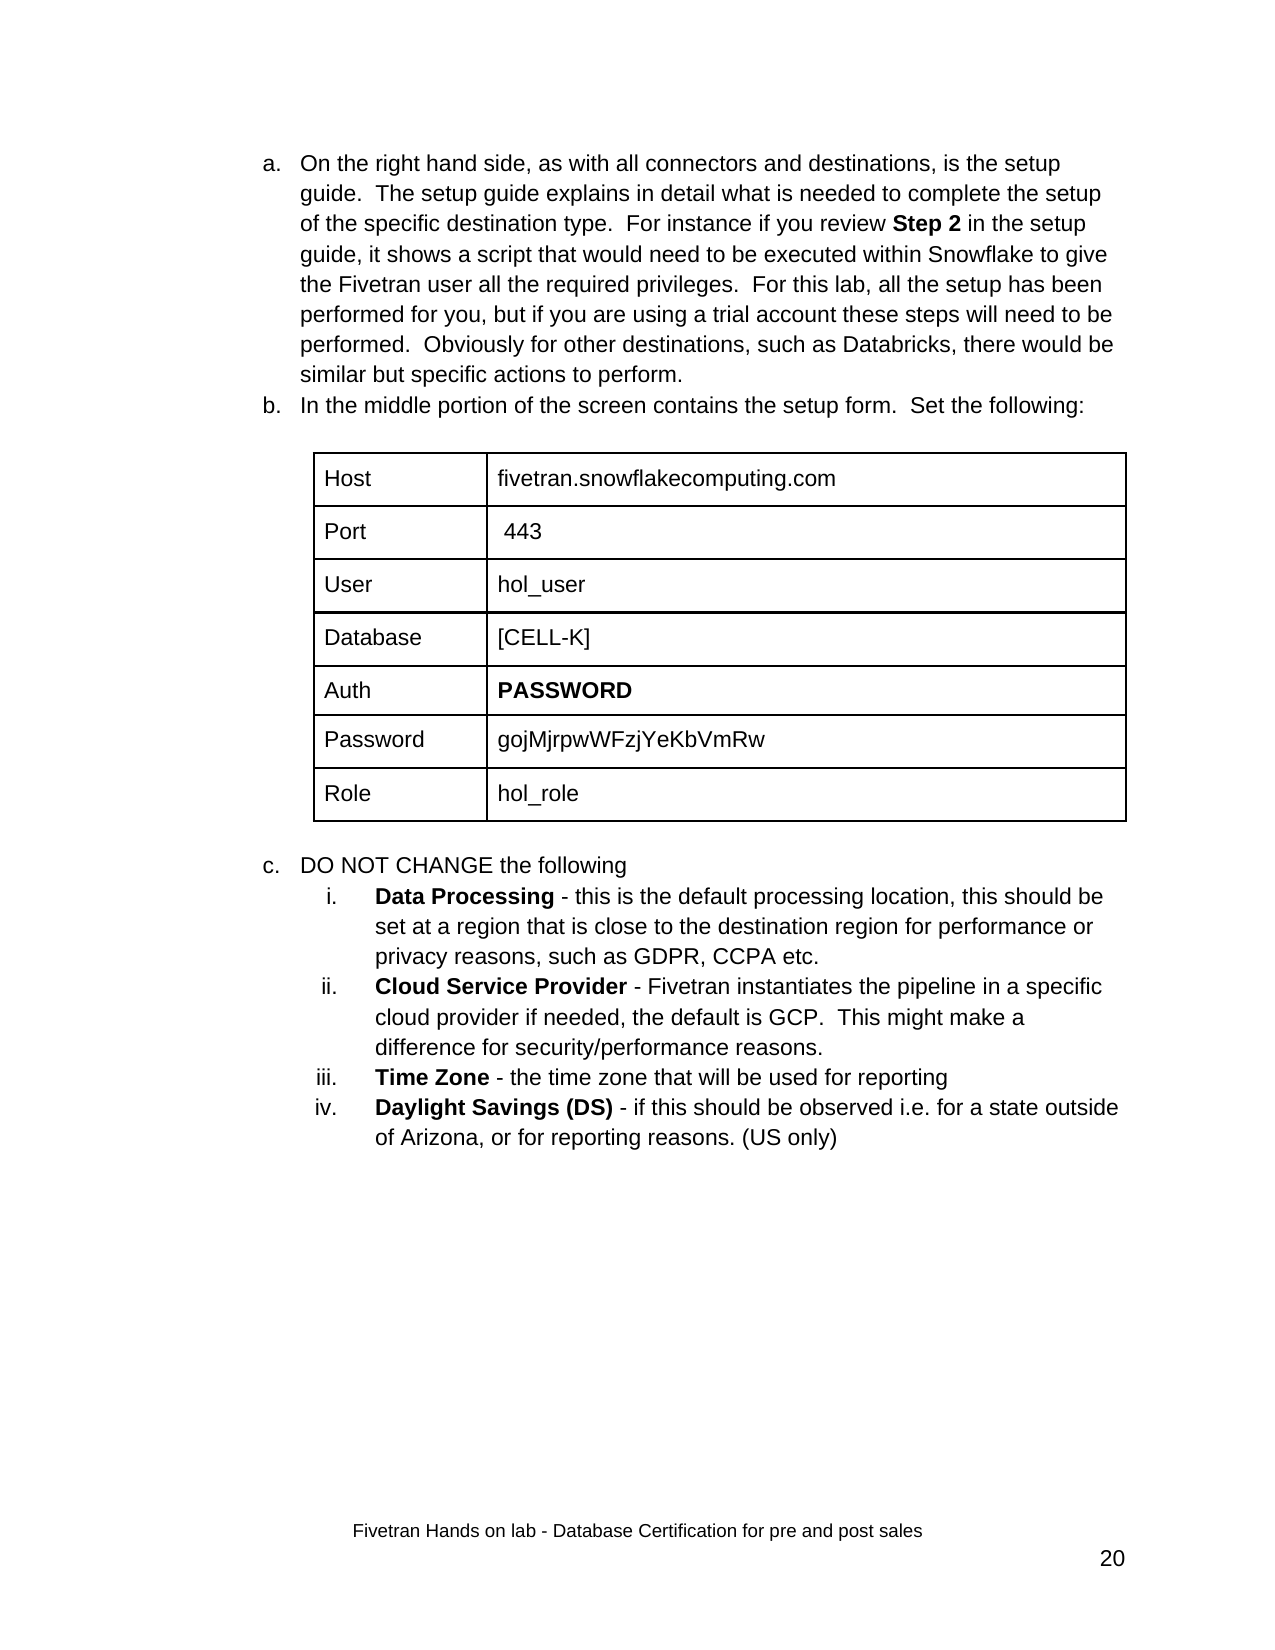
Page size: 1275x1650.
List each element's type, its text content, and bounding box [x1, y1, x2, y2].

list Data Processing - this is the default processing location, this should be set at a region that is close to the destination region for performance or privacy reasons, such as GDPR, CCPA etc. [337, 883, 1125, 969]
list In the middle portion of the screen contains the setup form. Set the following: [262, 392, 1125, 418]
list DO NOT CHANGE the following [262, 852, 1125, 879]
table_header Host [315, 454, 486, 505]
table_cell User [315, 560, 486, 611]
list On the right hand side, as with all connectors and destinations, is the setup guide. The setup guide explains in detail what is needed to complete the setup of the specific destination type. For instance if you review Step 2 in the setup guide, it shows a script that would need to be executed within Snowflake to give the Fivetran user all the required privileges. For this lab, all the setup has been performed for you, but if you are using a trial account these steps will need to be performed. Obviously for other destinations, such as Databricks, there would be similar but specific actions to perform. [262, 150, 1125, 388]
list Daylight Savings (DS) - if this should be observed i.e. for a state outside of Arizona, or for reporting reasons. (US only) [337, 1094, 1125, 1151]
list Cloud Service Provider - Fivetran instantiates the pipeline in a specific cloud provider if needed, the default is GCP. This might make a difference for security/performance reasons. [337, 973, 1125, 1060]
table_cell PASSWORD [488, 667, 1125, 714]
table_cell 443 [488, 507, 1125, 558]
table_cell Role [315, 769, 486, 820]
table_cell hol_user [488, 560, 1125, 611]
table_cell Port [315, 507, 486, 558]
table_cell [CELL-K] [488, 614, 1125, 664]
table_cell hol_role [488, 769, 1125, 820]
table_cell Auth [315, 667, 486, 714]
list Time Zone - the time zone that will be used for reporting [337, 1064, 1125, 1090]
table_cell Password [315, 716, 486, 767]
table_header fivetran.snowflakecomputing.com [488, 454, 1125, 505]
table_cell Database [315, 614, 486, 664]
table_cell gojMjrpwWFzjYeKbVmRw [488, 716, 1125, 767]
